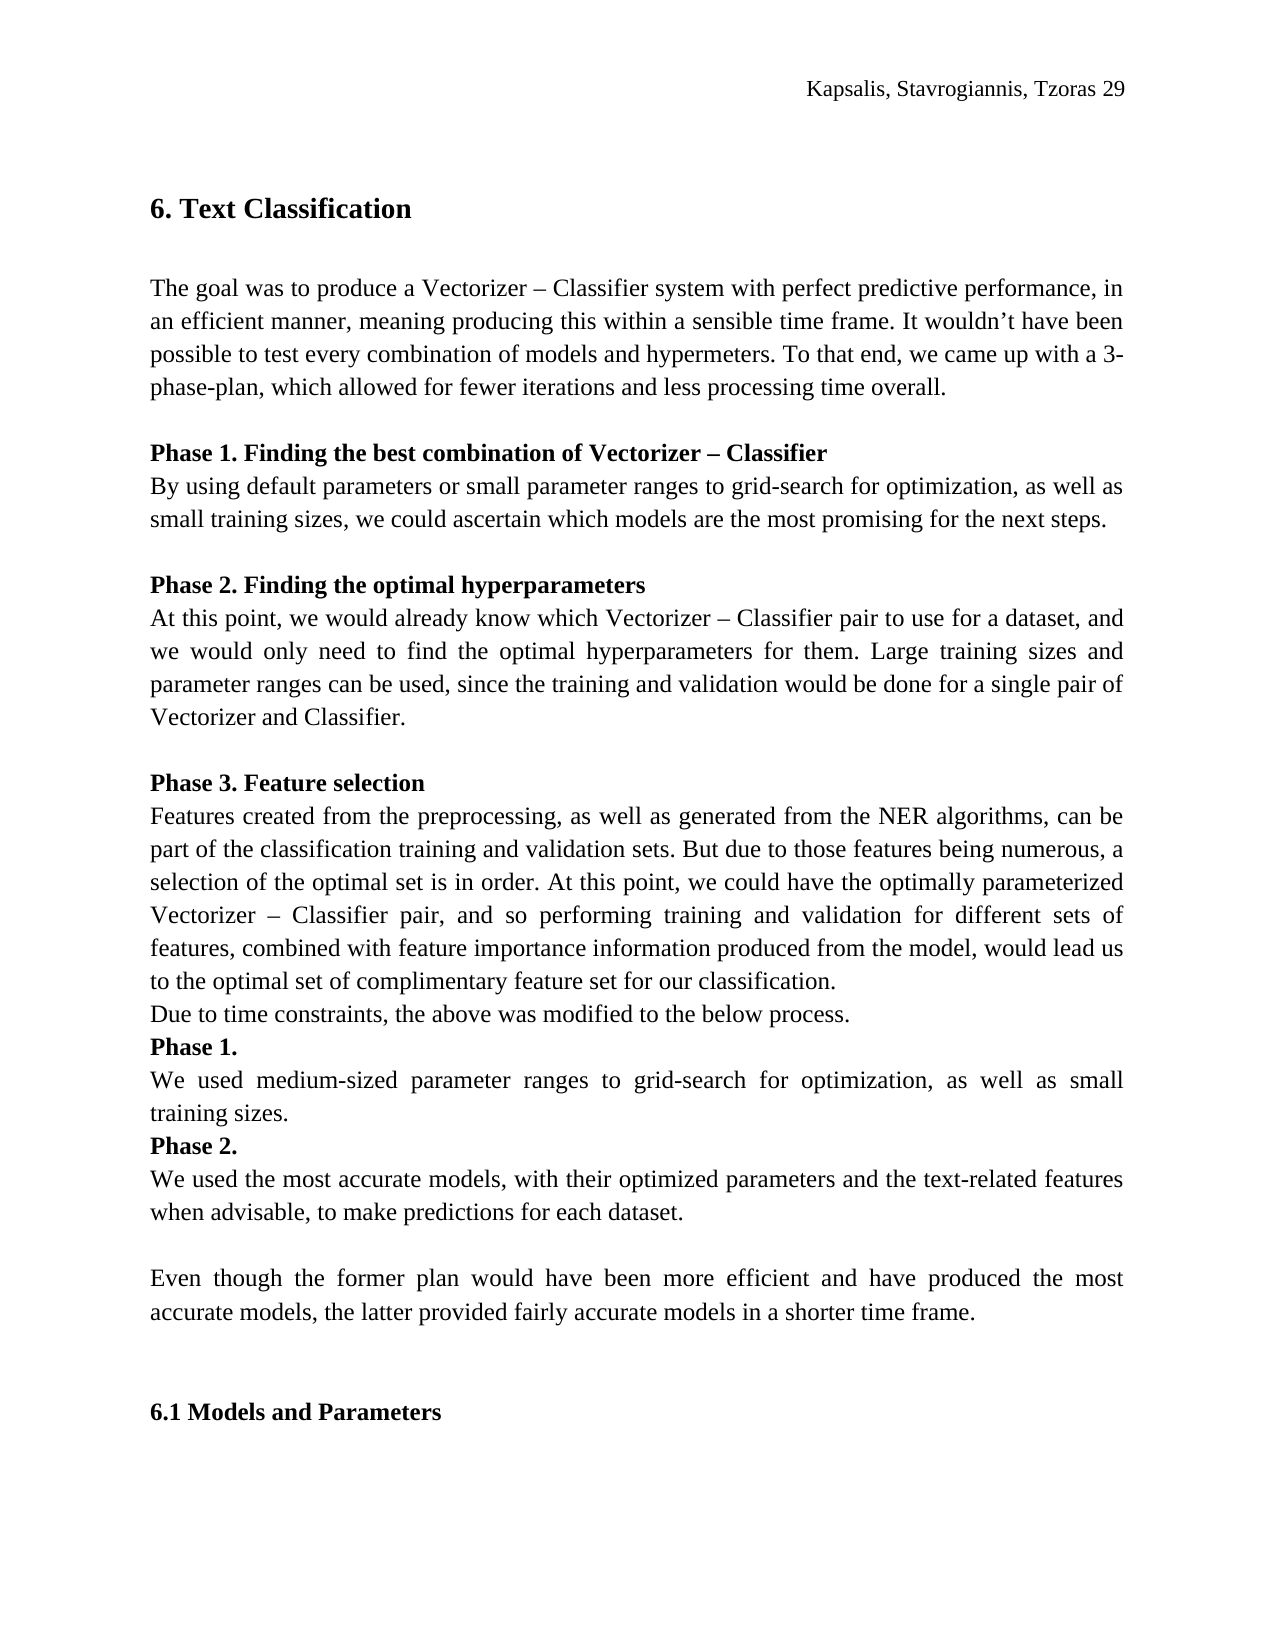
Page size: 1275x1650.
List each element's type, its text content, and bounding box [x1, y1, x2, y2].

text By using default parameters or small parameter ranges to grid-search for optimization, as well as small training sizes, we could ascertain which models are the most promising for the next steps. [150, 471, 1125, 533]
text Features created from the preprocessing, as well as generated from the NER algorithms, can be part of the classification training and validation sets. But due to those features being numerous, a selection of the optimal set is in order. At this point, we could have the optimally parameterized Vectorizer – Classifier pair, and so performing training and validation for different sets of features, combined with feature importance information produced from the model, would lead us to the optimal set of complimentary feature set for our classification. [150, 801, 1125, 995]
text Phase 2. Finding the optimal hyperparameters [150, 570, 1125, 599]
text At this point, we would already know which Vectorizer – Classifier pair to use for a dataset, and we would only need to find the optimal hyperparameters for them. Large training sizes and parameter ranges can be used, since the training and validation would be done for a single pair of Vectorizer and Classifier. [150, 603, 1125, 731]
text Due to time constraints, the above was modified to the below process. [150, 999, 1125, 1028]
text Phase 2. [150, 1131, 1125, 1160]
text Even though the former plan would have been more efficient and have produced the most accurate models, the latter provided fairly accurate models in a shorter time frame. [150, 1263, 1125, 1325]
subtitle 6. Text Classification [150, 192, 1125, 225]
text Phase 1. [150, 1032, 1125, 1061]
text We used the most accurate models, with their optimized parameters and the text-related features when advisable, to make predictions for each dataset. [150, 1164, 1125, 1226]
text Phase 1. Finding the best combination of Vectorizer – Classifier [150, 438, 1125, 467]
text We used medium-sized parameter ranges to grid-search for optimization, as well as small training sizes. [150, 1065, 1125, 1127]
text The goal was to produce a Vectorizer – Classifier system with perfect predictive performance, in an efficient manner, meaning producing this within a sensible time frame. It wouldn’t have been possible to test every combination of models and hypermeters. To that end, we came up with a 3-phase-plan, which allowed for fewer iterations and less processing time overall. [150, 273, 1125, 401]
subtitle 6.1 Models and Parameters [150, 1397, 1125, 1426]
text Phase 3. Feature selection [150, 768, 1125, 797]
